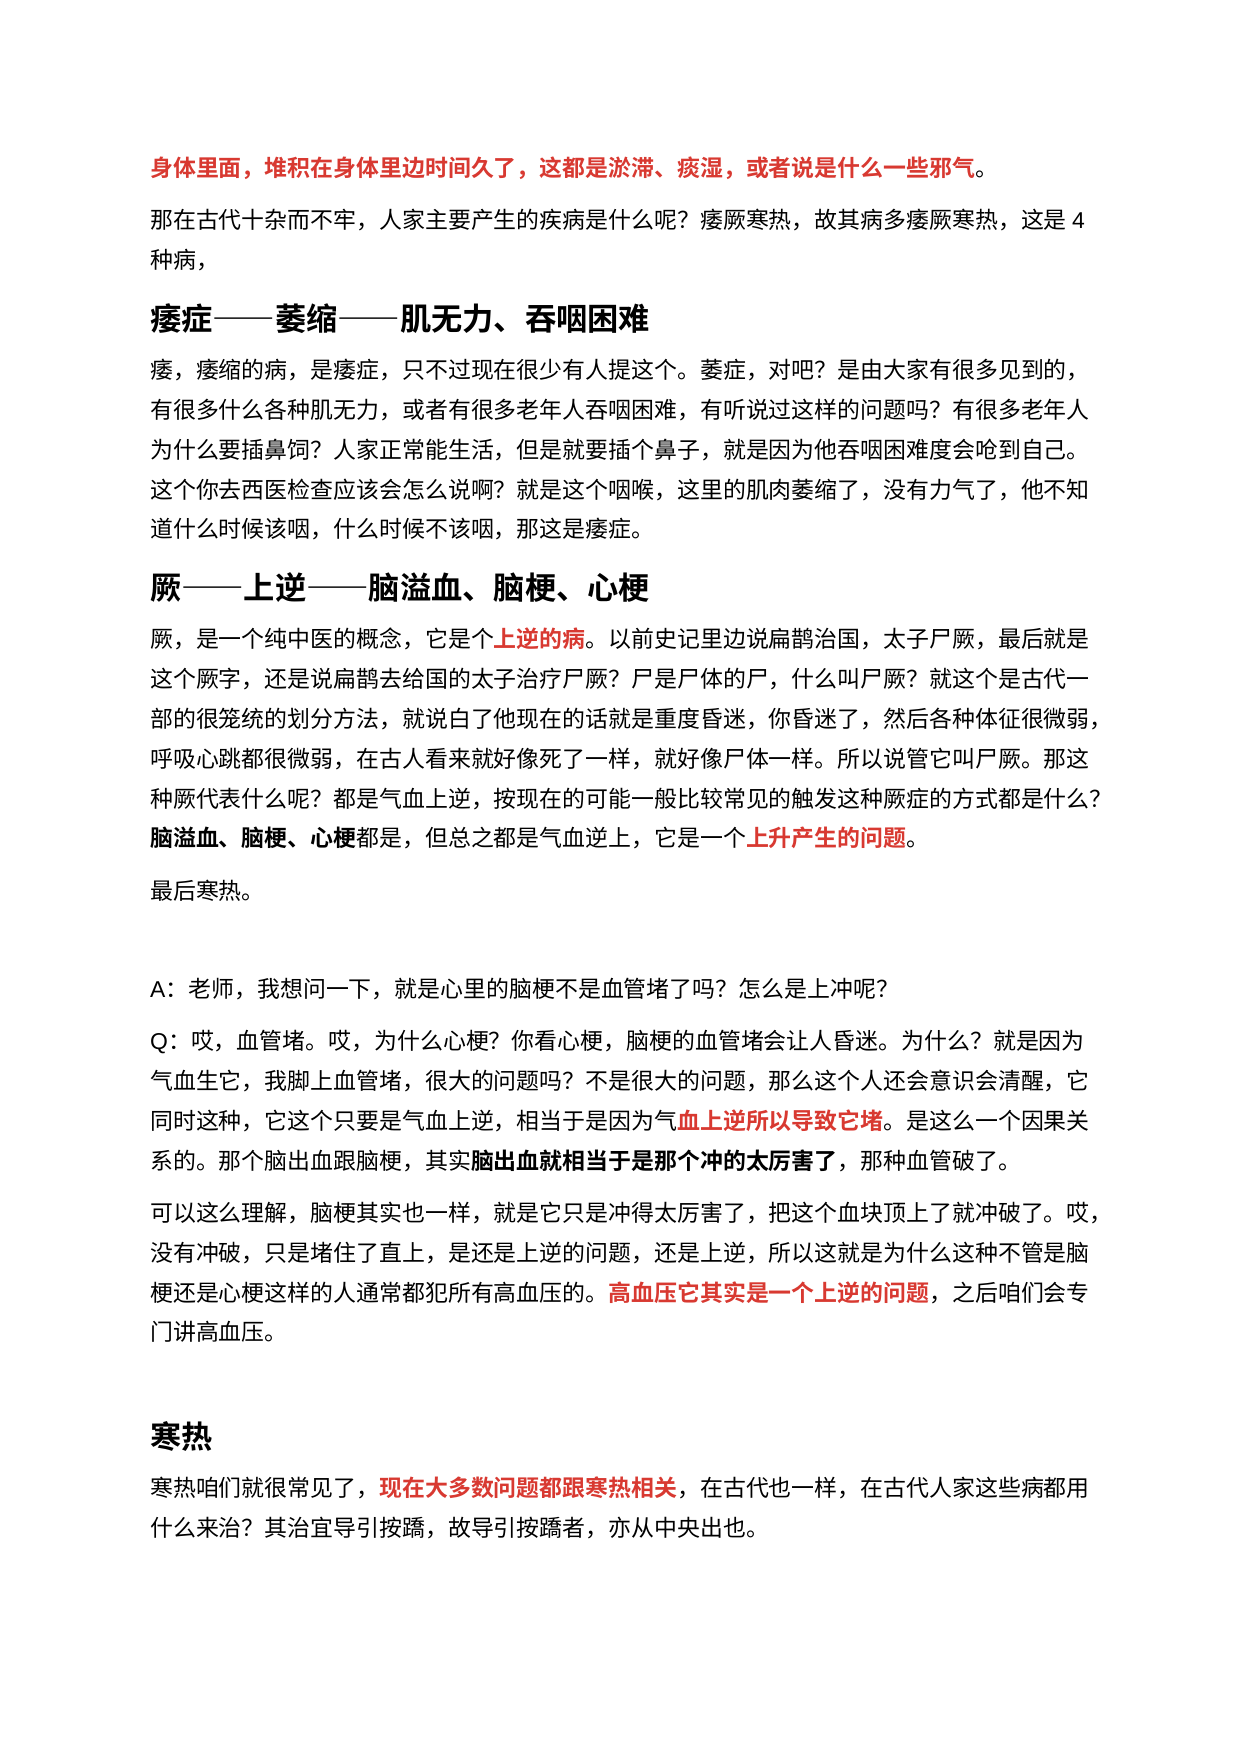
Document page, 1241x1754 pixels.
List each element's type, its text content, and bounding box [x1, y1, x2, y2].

text 可以这么理解，脑梗其实也一样，就是它只是冲得太厉害了，把这个血块顶上了就冲破了。哎，没有冲破，只是堵住了直上，是还是上逆的问题，还是上逆，所以这就是为什么这种不管是脑梗还是心梗这样的人通常都犯所有高血压的。高血压它其实是一个上逆的问题，之后咱们会专门讲高血压。 [150, 1195, 1090, 1347]
text 寒热咱们就很常见了，现在大多数问题都跟寒热相关，在古代也一样，在古代人家这些病都用什么来治？其治宜导引按蹻，故导引按蹻者，亦从中央出也。 [150, 1470, 1090, 1543]
text A：老师，我想问一下，就是心里的脑梗不是血管堵了吗？怎么是上冲呢？ [150, 971, 1090, 1004]
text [150, 150, 1090, 183]
text 厥，是一个纯中医的概念，它是个上逆的病。以前史记里边说扁鹊治国，太子尸厥，最后就是这个厥字，还是说扁鹊去给国的太子治疗尸厥？尸是尸体的尸，什么叫尸厥？就这个是古代一部的很笼统的划分方法，就说白了他现在的话就是重度昏迷，你昏迷了，然后各种体征很微弱，呼吸心跳都很微弱，在古人看来就好像死了一样，就好像尸体一样。所以说管它叫尸厥。那这种厥代表什么呢？都是气血上逆，按现在的可能一般比较常见的触发这种厥症的方式都是什么？脑溢血、脑梗、心梗都是，但总之都是气血逆上，它是一个上升产生的问题。 [150, 621, 1090, 853]
text Q：哎，血管堵。哎，为什么心梗？你看心梗，脑梗的血管堵会让人昏迷。为什么？就是因为气血生它，我脚上血管堵，很大的问题吗？不是很大的问题，那么这个人还会意识会清醒，它同时这种，它这个只要是气血上逆，相当于是因为气血上逆所以导致它堵。是这么一个因果关系的。那个脑出血跟脑梗，其实脑出血就相当于是那个冲的太厉害了，那种血管破了。 [150, 1023, 1090, 1176]
text 痿，痿缩的病，是痿症，只不过现在很少有人提这个。萎症，对吧？是由大家有很多见到的，有很多什么各种肌无力，或者有很多老年人吞咽困难，有听说过这样的问题吗？有很多老年人为什么要插鼻饲？人家正常能生活，但是就要插个鼻子，就是因为他吞咽困难度会呛到自己。这个你去西医检查应该会怎么说啊？就是这个咽喉，这里的肌肉萎缩了，没有力气了，他不知道什么时候该咽，什么时候不该咽，那这是痿症。 [150, 352, 1090, 544]
text 那在古代十杂而不牢，人家主要产生的疾病是什么呢？痿厥寒热，故其病多痿厥寒热，这是 4 种病， [150, 202, 1090, 275]
text 最后寒热。 [150, 872, 1090, 906]
